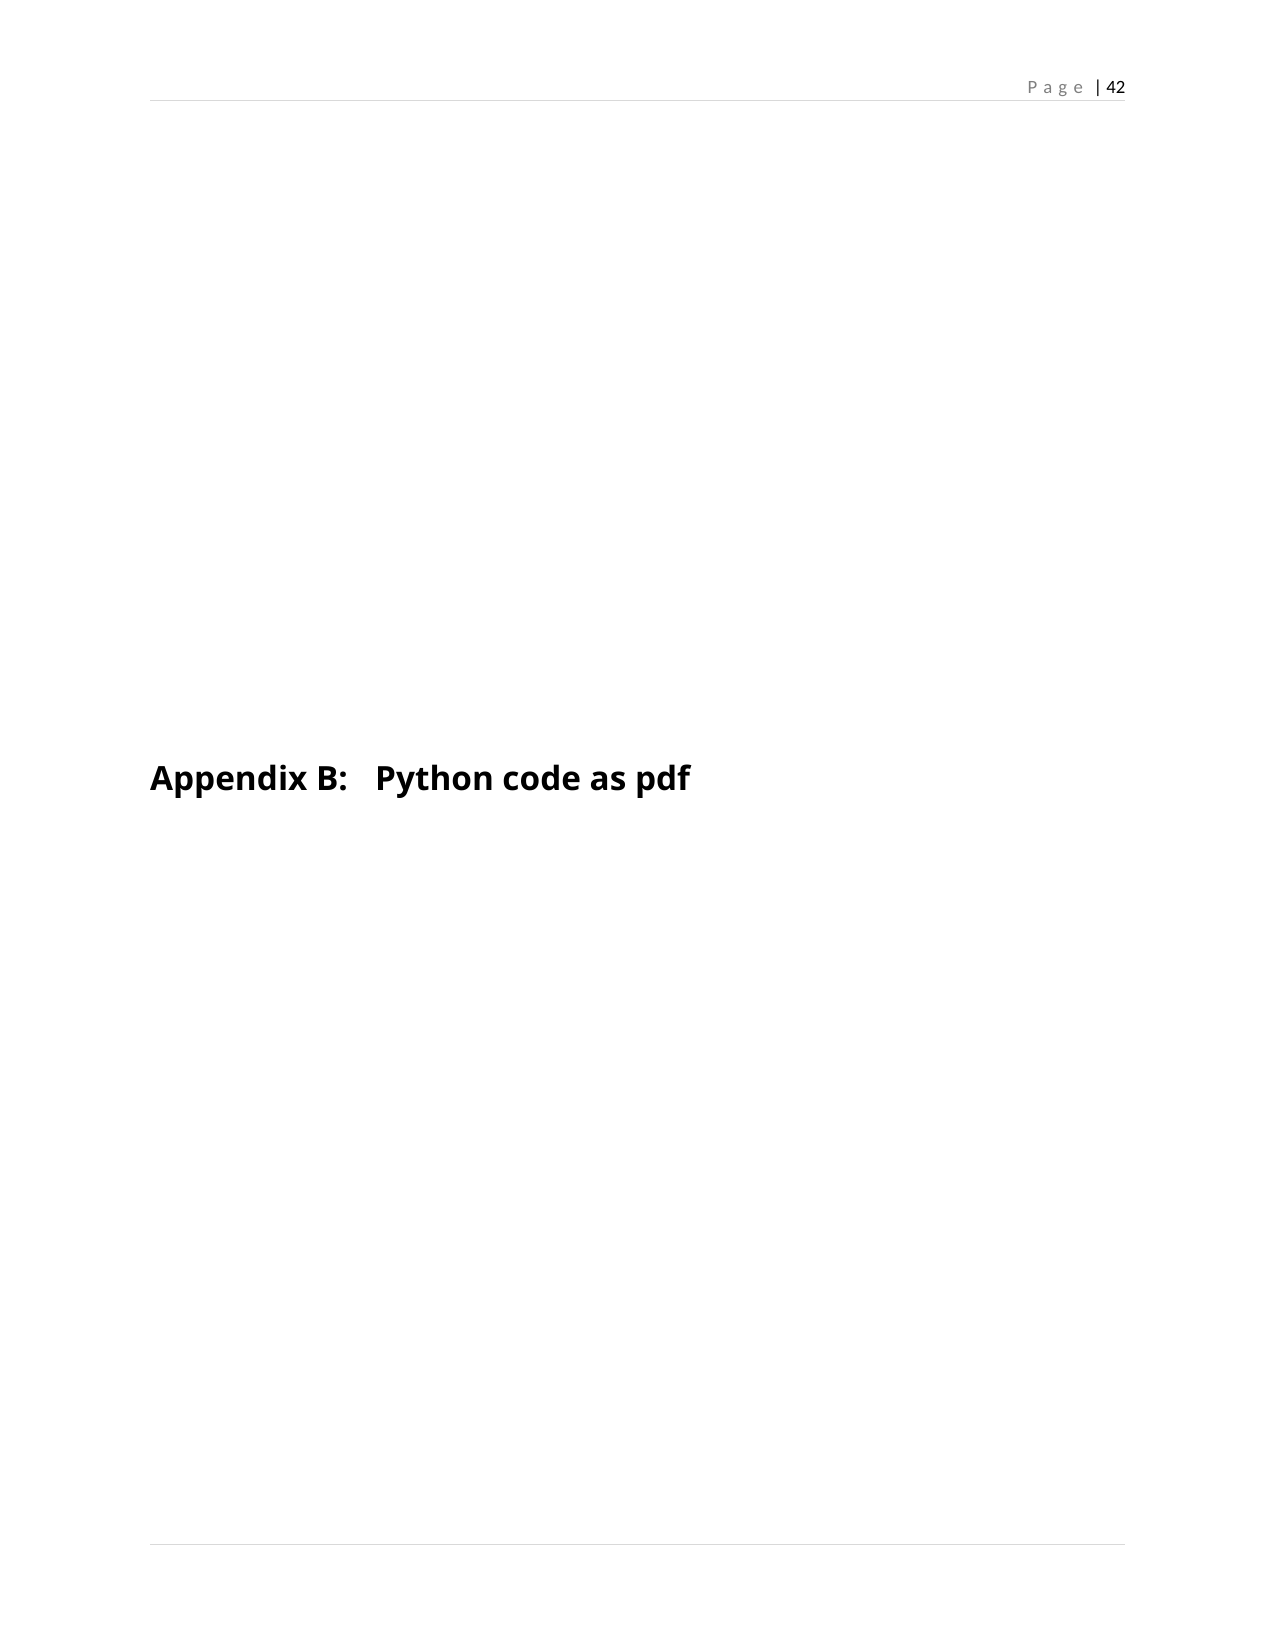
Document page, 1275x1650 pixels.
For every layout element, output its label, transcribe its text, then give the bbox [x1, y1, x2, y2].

subtitle Appendix B: Python code as pdf [150, 755, 1125, 800]
